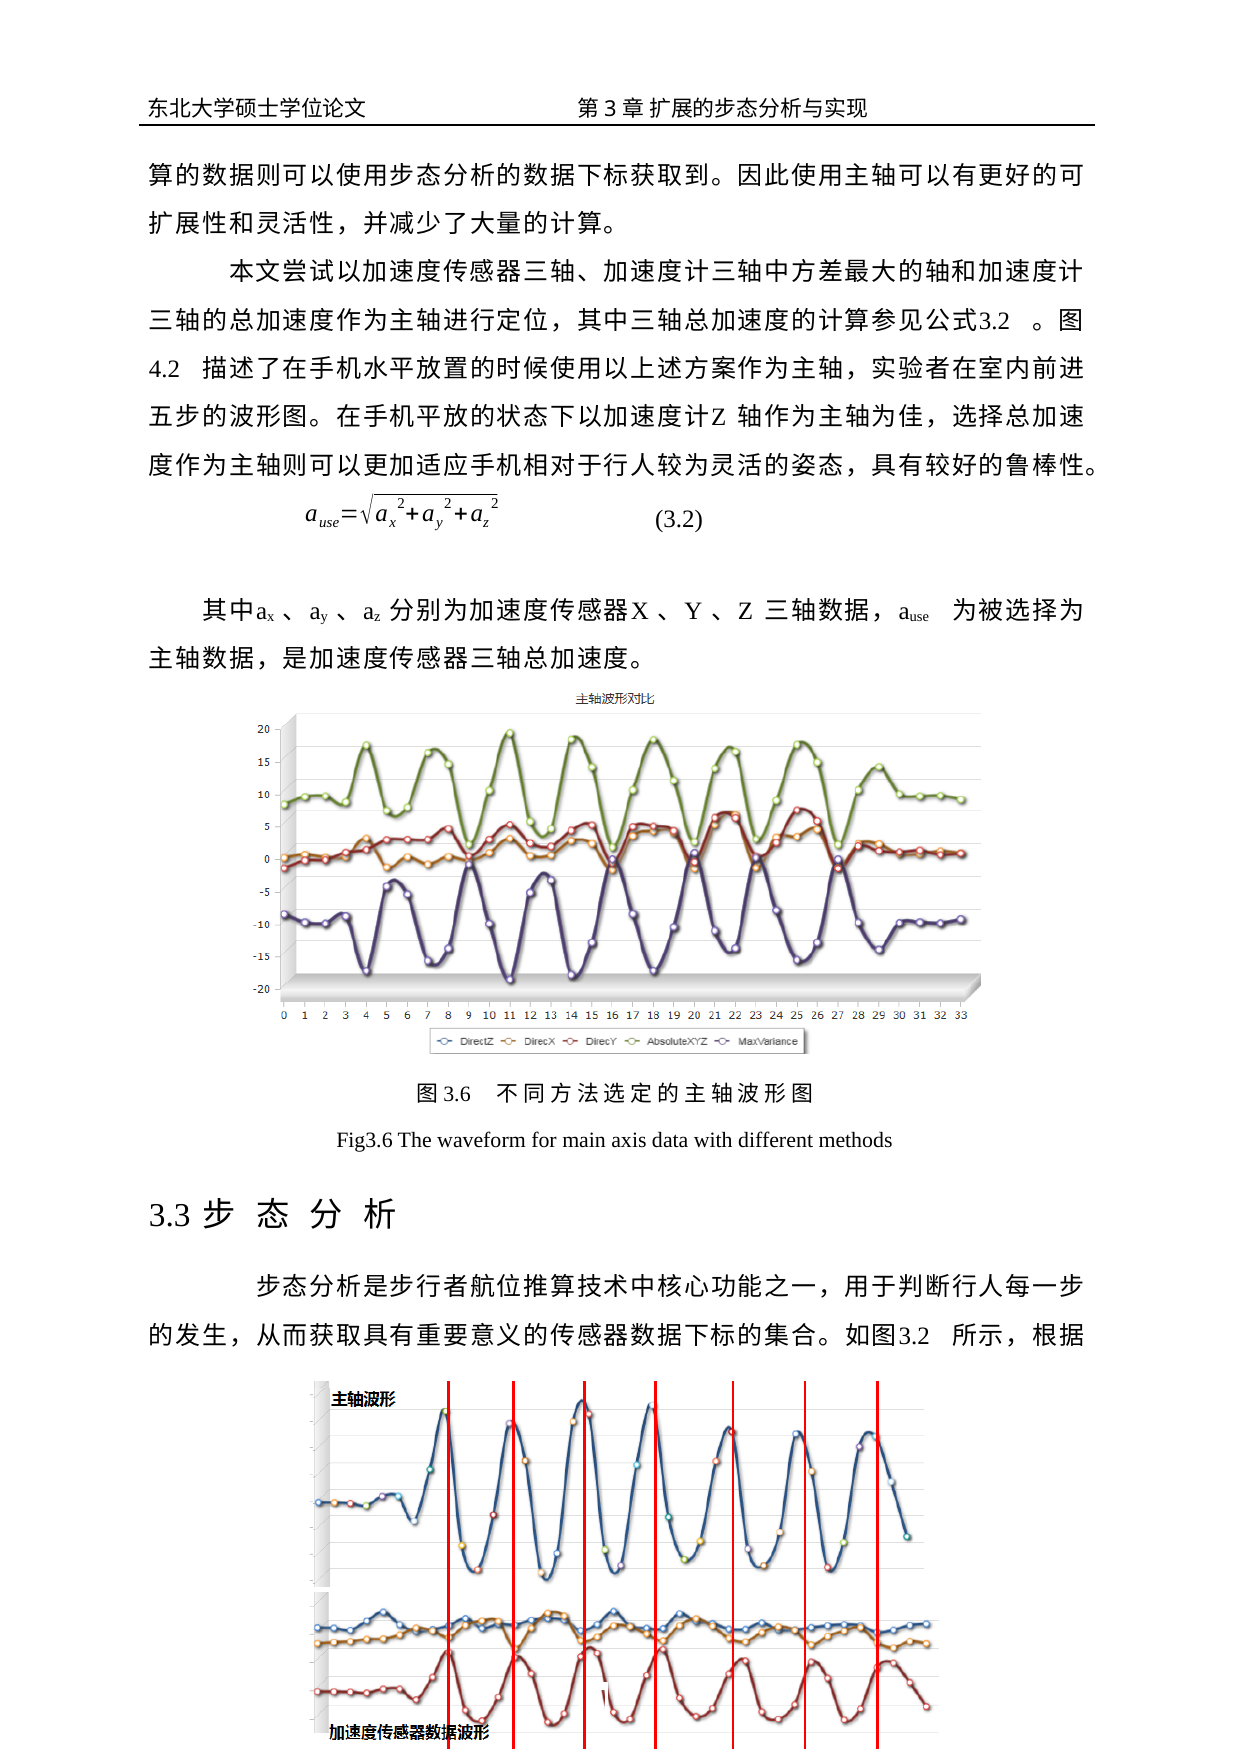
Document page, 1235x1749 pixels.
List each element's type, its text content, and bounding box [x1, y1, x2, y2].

subtitle 步态分析 [149, 1188, 1086, 1237]
text 其中ax、ay、az分别为加速度传感器X、Y、Z三轴数据，ause为被选择为主轴数据，是加速度传感器三轴总加速度。 [149, 584, 1086, 681]
text Fig3.6 The waveform for main axis data with different methods [149, 1116, 1086, 1164]
text (3.2) [149, 487, 1086, 536]
picture [309, 1381, 939, 1749]
text 本文尝试以加速度传感器三轴、加速度计三轴中方差最大的轴和加速度计三轴的总加速度作为主轴进行定位，其中三轴总加速度的计算参见公式3.2。图4.2描述了在手机水平放置的时候使用以上述方案作为主轴，实验者在室内前进五步的波形图。在手机平放的状态下以加速度计Z轴作为主轴为佳，选择总加速度作为主轴则可以更加适应手机相对于行人较为灵活的姿态，具有较好的鲁棒性。 [149, 246, 1086, 487]
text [149, 149, 1086, 246]
picture [253, 683, 985, 1054]
